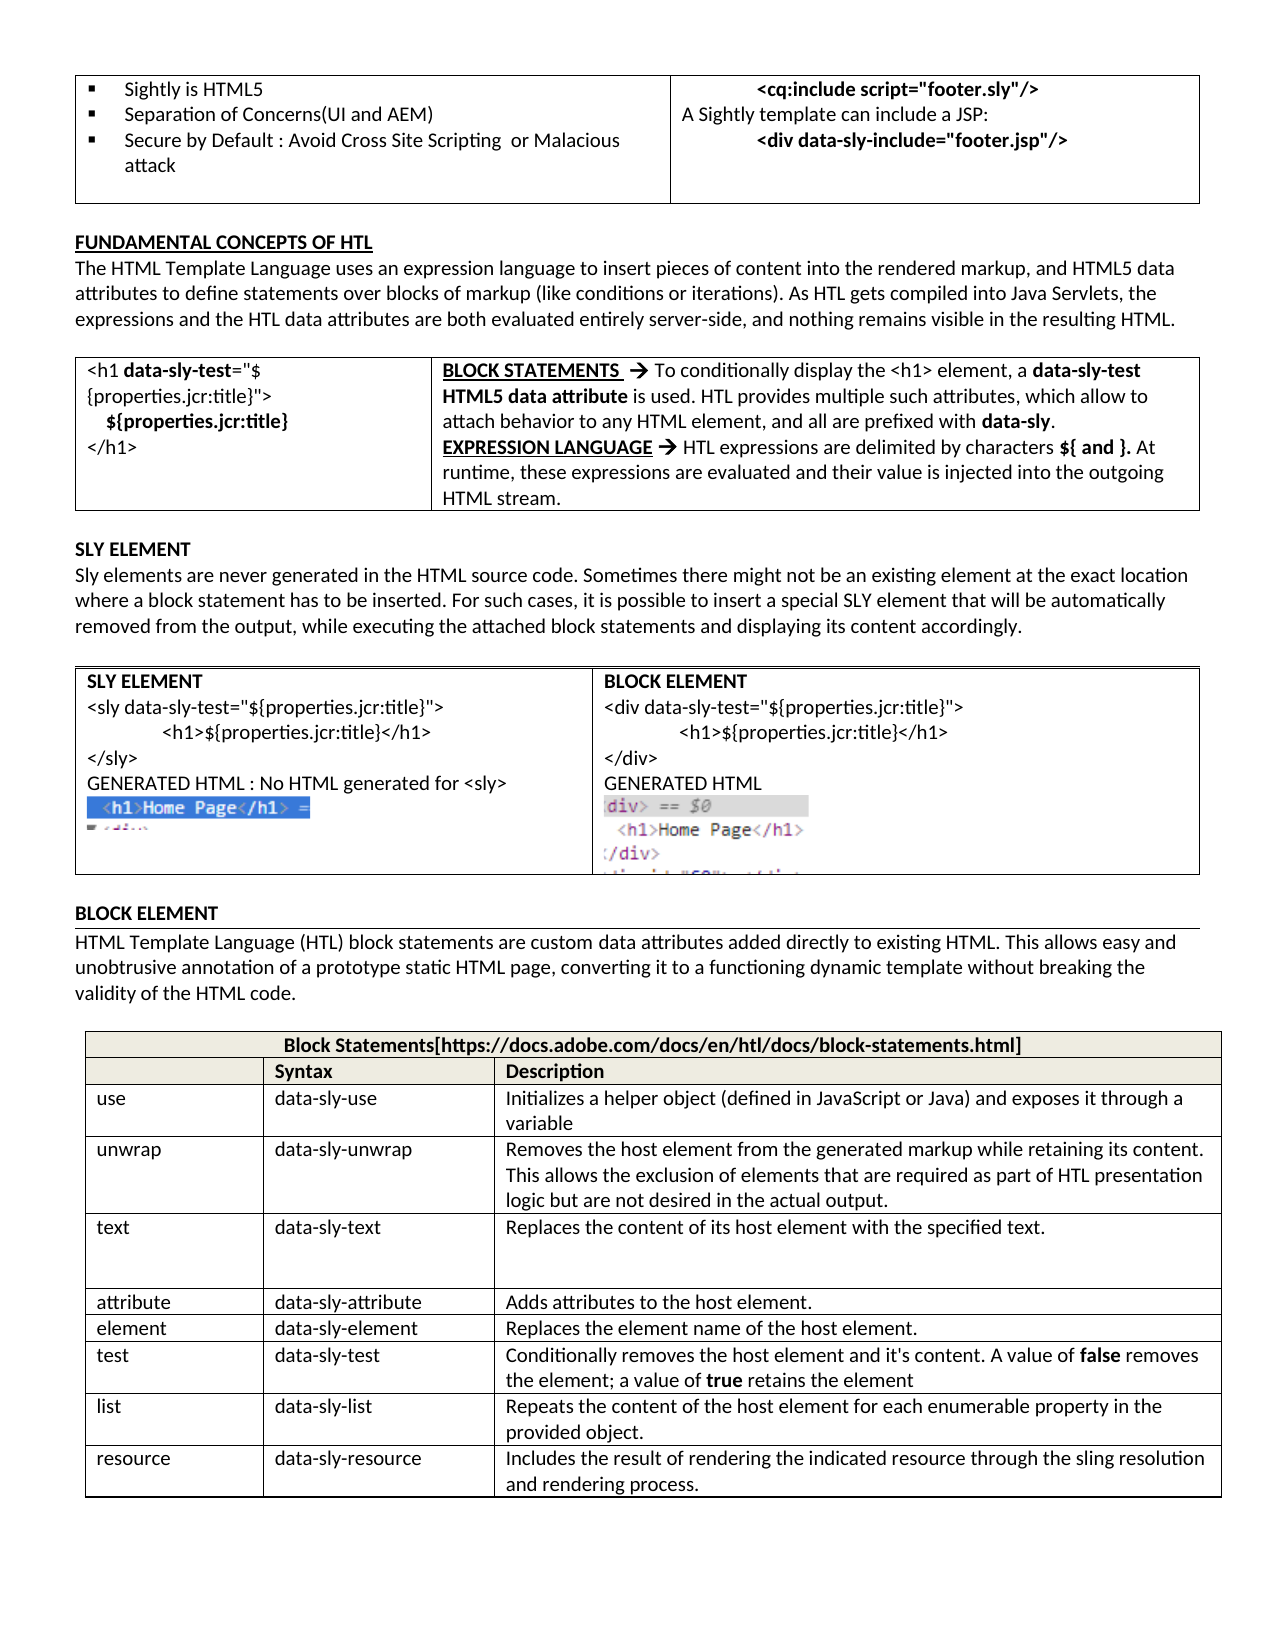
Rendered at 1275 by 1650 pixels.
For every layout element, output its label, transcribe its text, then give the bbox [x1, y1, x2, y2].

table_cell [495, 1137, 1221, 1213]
text Sly elements are never generated in the HTML source code. Sometimes there might not be an existing element at the exact location where a block statement has to be inserted. For such cases, it is possible to insert a special SLY element that will be automatically removed from the output, while executing the attached block statements and displaying its content accordingly. [75, 562, 1200, 638]
picture [603, 795, 809, 874]
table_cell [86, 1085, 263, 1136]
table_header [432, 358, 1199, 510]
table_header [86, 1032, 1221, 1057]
text BLOCK ELEMENT [75, 900, 1200, 928]
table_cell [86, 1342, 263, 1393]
text FUNDAMENTAL CONCEPTS OF HTL [75, 229, 1200, 255]
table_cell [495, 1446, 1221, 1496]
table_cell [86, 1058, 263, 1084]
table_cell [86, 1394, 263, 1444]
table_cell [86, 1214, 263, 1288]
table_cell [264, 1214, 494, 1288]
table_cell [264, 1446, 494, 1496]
text The HTML Template Language uses an expression language to insert pieces of content into the rendered markup, and HTML5 data attributes to define statements over blocks of markup (like conditions or iterations). As HTL gets compiled into Java Servlets, the expressions and the HTL data attributes are both evaluated entirely server-side, and nothing remains visible in the resulting HTML. [75, 255, 1200, 331]
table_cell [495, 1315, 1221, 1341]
text HTML Template Language (HTL) block statements are custom data attributes added directly to existing HTML. This allows easy and unobtrusive annotation of a prototype static HTML page, converting it to a functioning dynamic template without breaking the validity of the HTML code. [75, 929, 1200, 1005]
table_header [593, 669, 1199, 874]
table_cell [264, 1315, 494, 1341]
text SLY ELEMENT [75, 537, 1200, 562]
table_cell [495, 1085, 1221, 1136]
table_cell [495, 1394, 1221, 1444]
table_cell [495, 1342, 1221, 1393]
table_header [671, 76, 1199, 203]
picture [86, 795, 311, 830]
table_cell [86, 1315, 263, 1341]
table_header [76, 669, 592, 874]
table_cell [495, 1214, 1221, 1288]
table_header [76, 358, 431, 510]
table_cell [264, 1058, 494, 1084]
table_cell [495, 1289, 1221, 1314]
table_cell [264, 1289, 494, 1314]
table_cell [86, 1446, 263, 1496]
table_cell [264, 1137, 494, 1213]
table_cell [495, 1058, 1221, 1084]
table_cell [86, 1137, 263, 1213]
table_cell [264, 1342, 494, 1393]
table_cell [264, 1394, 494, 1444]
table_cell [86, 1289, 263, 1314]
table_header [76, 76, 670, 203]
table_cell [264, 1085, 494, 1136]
